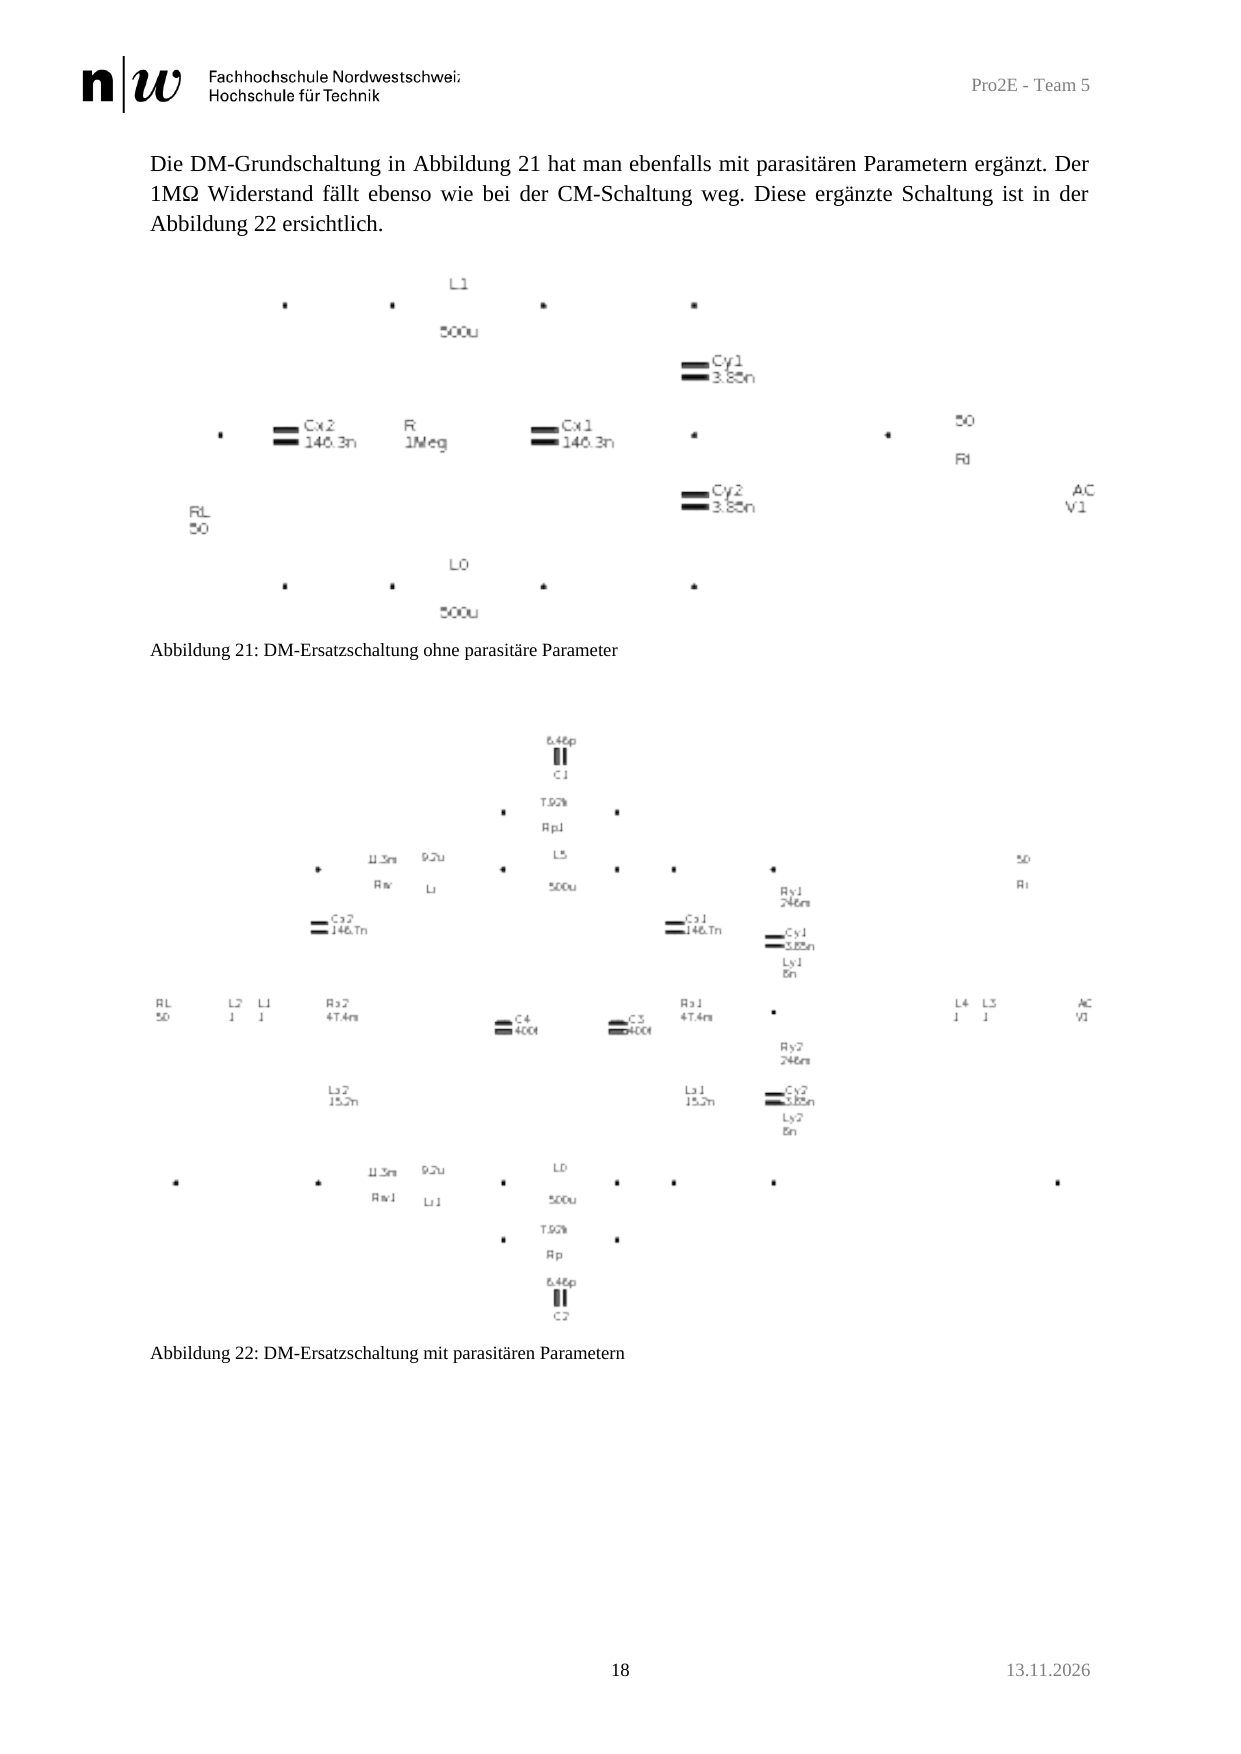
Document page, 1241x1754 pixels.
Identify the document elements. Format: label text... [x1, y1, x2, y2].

text Abbildung 21: DM-Ersatzschaltung ohne parasitäre Parameter [150, 639, 1090, 661]
picture [81, 56, 460, 113]
text Abbildung 22: DM-Ersatzschaltung mit parasitären Parametern [150, 1342, 1090, 1363]
text Die DM-Grundschaltung in Abbildung 21 hat man ebenfalls mit parasitären Parametern ergänzt. Der 1MΩ Widerstand fällt ebenso wie bei der CM-Schaltung weg. Diese ergänzte Schaltung ist in der Abbildung 22 ersichtlich. [150, 150, 1090, 237]
